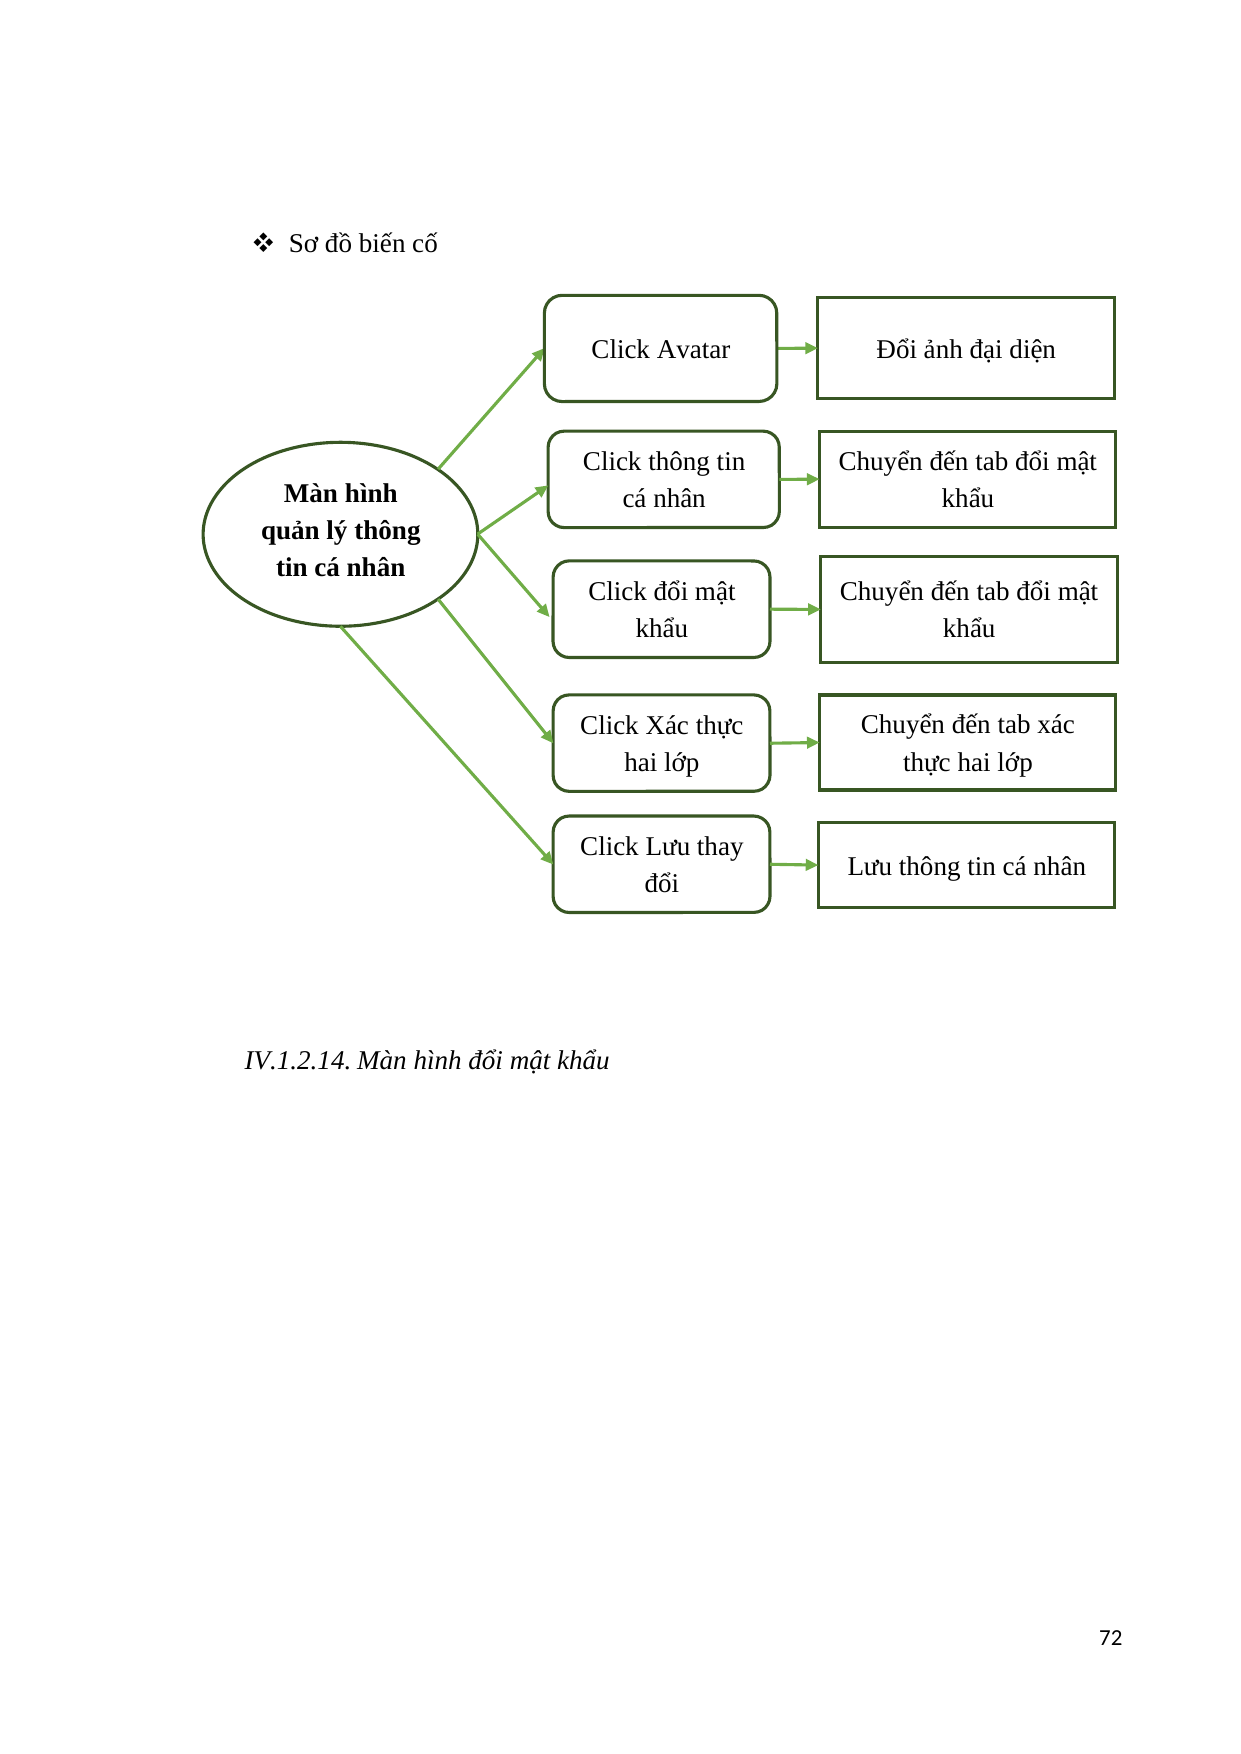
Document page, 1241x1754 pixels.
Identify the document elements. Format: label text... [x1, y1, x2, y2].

list Sơ đồ biến cố [251, 227, 1122, 259]
list Màn hình đổi mật khẩu [244, 1044, 1122, 1075]
